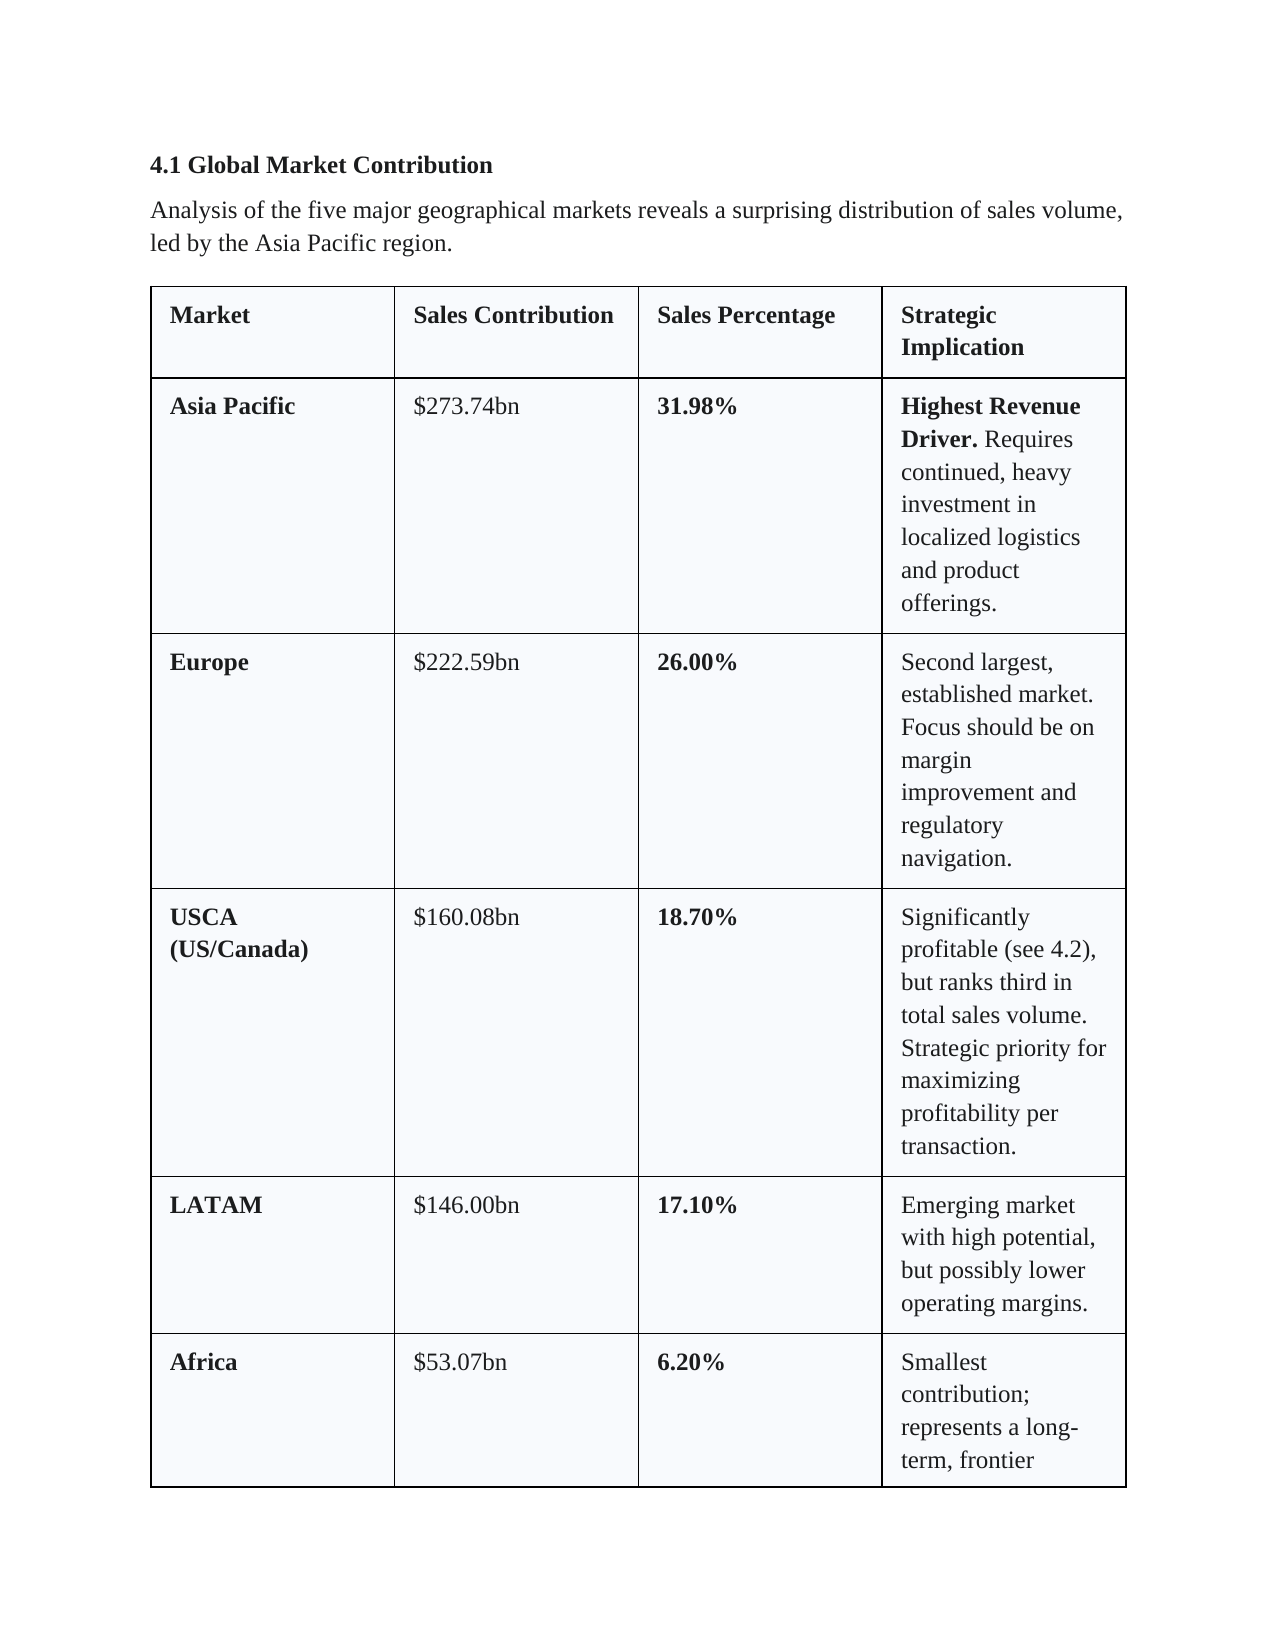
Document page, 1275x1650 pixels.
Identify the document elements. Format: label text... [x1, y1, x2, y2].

table_cell 31.98% [639, 379, 881, 632]
table_cell Africa [152, 1334, 394, 1486]
table_cell $160.08bn [395, 889, 638, 1176]
table_header Sales Contribution [395, 287, 638, 377]
table_header Market [152, 287, 394, 377]
table_cell $146.00bn [395, 1177, 638, 1333]
table_cell LATAM [152, 1177, 394, 1333]
table_cell Asia Pacific [152, 379, 394, 632]
table_cell Highest Revenue Driver. Requires continued, heavy investment in localized logistics and product offerings. [883, 379, 1125, 632]
table_header Sales Percentage [639, 287, 881, 377]
table_cell Europe [152, 634, 394, 888]
table_cell 26.00% [639, 634, 881, 888]
table_cell $222.59bn [395, 634, 638, 888]
table_cell Emerging market with high potential, but possibly lower operating margins. [883, 1177, 1125, 1333]
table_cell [883, 1334, 1125, 1486]
table_header Strategic Implication [883, 287, 1125, 377]
text Analysis of the five major geographical markets reveals a surprising distribution of sales volume, led by the Asia Pacific region. [150, 195, 1125, 257]
subtitle 4.1 Global Market Contribution [150, 150, 1125, 179]
table_cell 6.20% [639, 1334, 881, 1486]
table_cell Second largest, established market. Focus should be on margin improvement and regulatory navigation. [883, 634, 1125, 888]
table_cell $273.74bn [395, 379, 638, 632]
table_cell $53.07bn [395, 1334, 638, 1486]
table_cell Significantly profitable (see 4.2), but ranks third in total sales volume. Strategic priority for maximizing profitability per transaction. [883, 889, 1125, 1176]
table_cell USCA (US/Canada) [152, 889, 394, 1176]
table_cell 17.10% [639, 1177, 881, 1333]
table_cell 18.70% [639, 889, 881, 1176]
